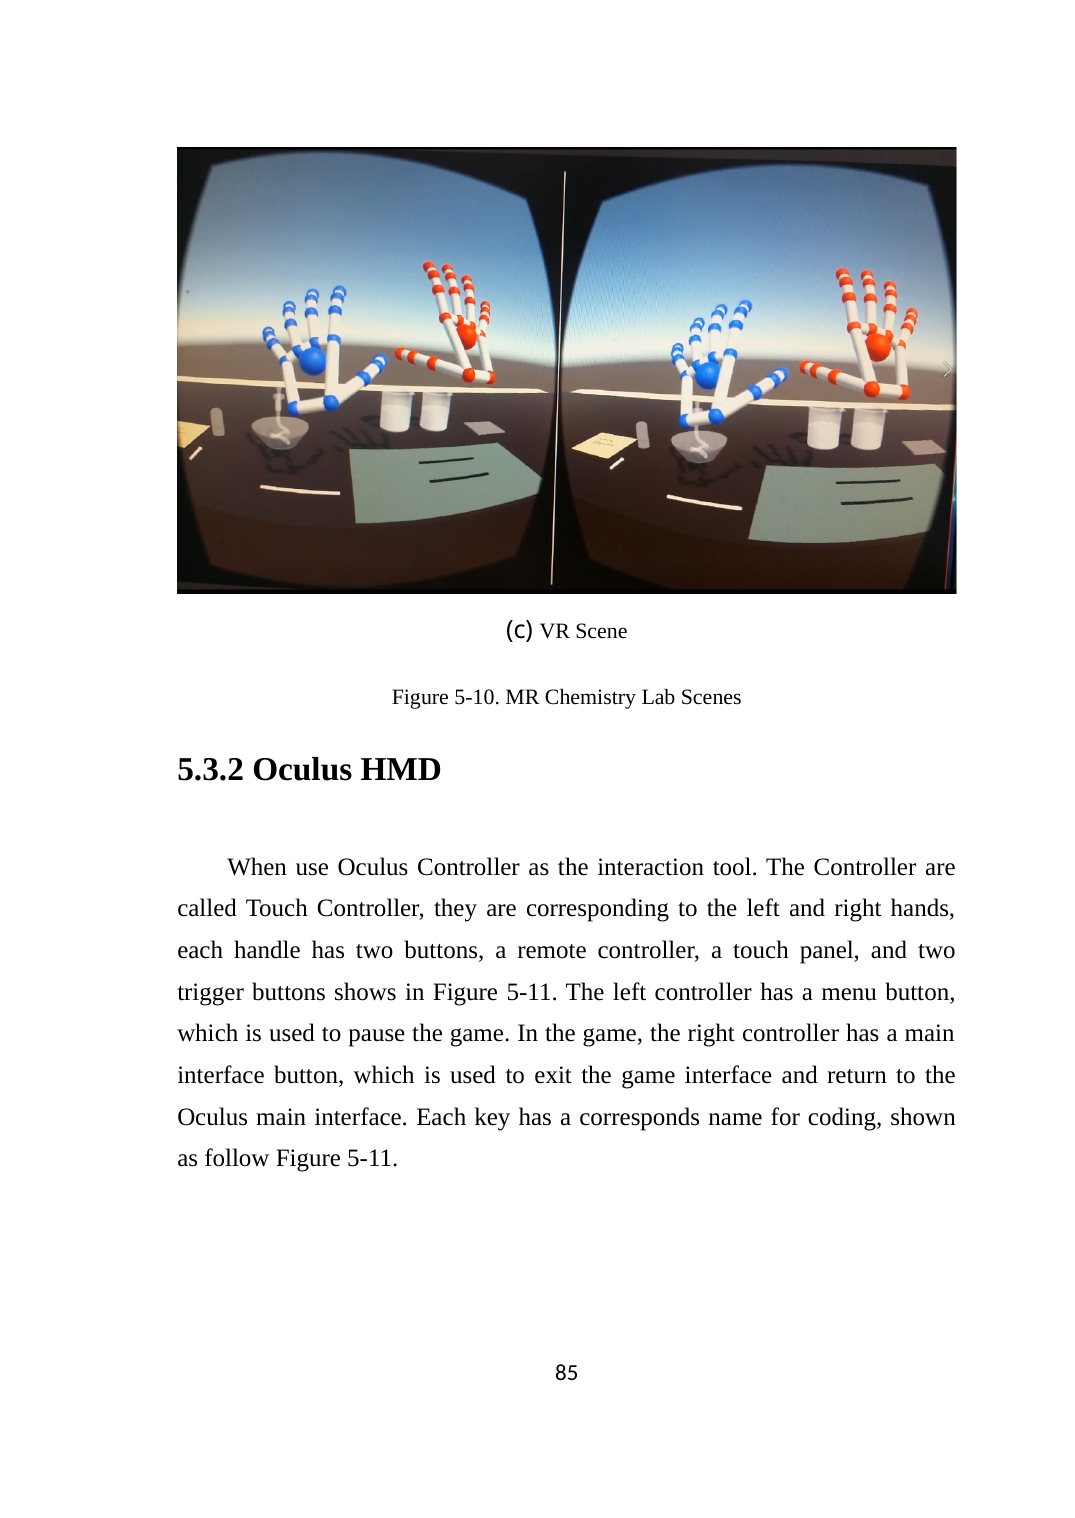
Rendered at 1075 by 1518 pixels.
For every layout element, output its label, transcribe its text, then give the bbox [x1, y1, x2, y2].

text Figure 5-10. MR Chemistry Lab Scenes [177, 684, 956, 709]
text 5.3.2 Oculus HMD [177, 749, 956, 787]
picture [177, 147, 957, 594]
text (c) VR Scene [177, 612, 956, 646]
text When use Oculus Controller as the interaction tool. The Controller are called Touch Controller, they are corresponding to the left and right hands, each handle has two buttons, a remote controller, a touch panel, and two trigger buttons shows in Figure 5-11. The left controller has a menu button, which is used to pause the game. In the game, the right controller has a main interface button, which is used to exit the game interface and return to the Oculus main interface. Each key has a corresponds name for coding, shown as follow Figure 5-11. [177, 842, 956, 1175]
